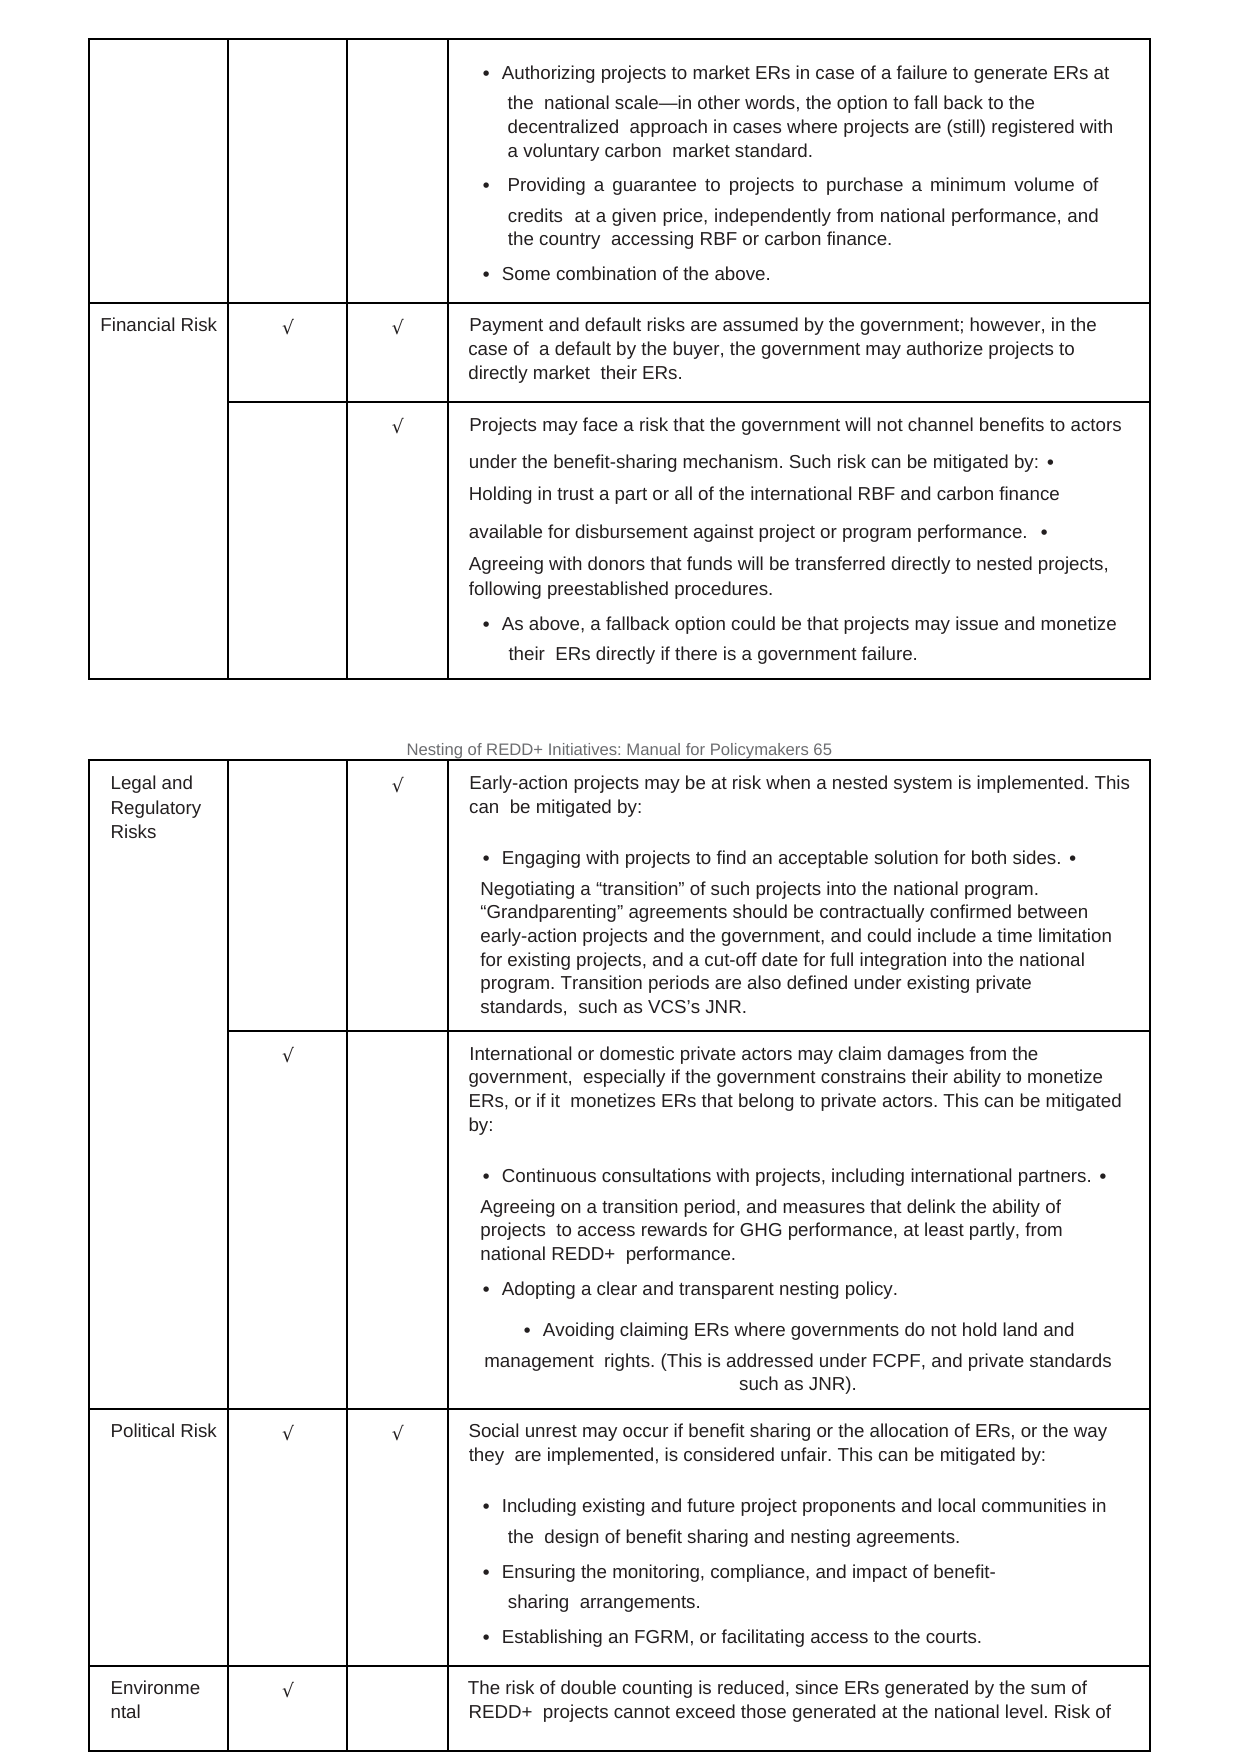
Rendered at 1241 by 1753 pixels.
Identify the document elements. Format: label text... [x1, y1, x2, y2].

table_cell [348, 1667, 447, 1750]
table_cell √ [229, 1032, 346, 1408]
table_cell Financial Risk [90, 304, 227, 678]
table_header √ [348, 761, 447, 1030]
table_cell √ [348, 403, 447, 678]
table_cell √ [229, 1410, 346, 1664]
table_cell International or domestic private actors may claim damages from the government, especially if the government constrains their ability to monetize ERs, or if it monetizes ERs that belong to private actors. This can be mitigated by: ∙ Continuous consultations with projects, including international partners. ∙ Agreeing on a transition period, and measures that delink the ability of projects to access rewards for GHG performance, at least partly, from national REDD+ performance. ∙ Adopting a clear and transparent nesting policy. ∙ Avoiding claiming ERs where governments do not hold land and management rights. (This is addressed under FCPF, and private standards such as JNR). [449, 1032, 1149, 1408]
table_cell Payment and default risks are assumed by the government; however, in the case of a default by the buyer, the government may authorize projects to directly market their ERs. [449, 304, 1149, 401]
table_cell √ [229, 304, 346, 401]
table_cell [229, 403, 346, 678]
table_header Legal and Regulatory Risks [90, 761, 227, 1408]
table_cell [348, 1032, 447, 1408]
table_cell [229, 40, 346, 302]
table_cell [449, 40, 1149, 302]
table_cell √ [348, 40, 447, 302]
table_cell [449, 1667, 1149, 1750]
table_cell Projects may face a risk that the government will not channel benefits to actors under the benefit-sharing mechanism. Such risk can be mitigated by: ∙ Holding in trust a part or all of the international RBF and carbon finance available for disbursement against project or program performance. ∙ Agreeing with donors that funds will be transferred directly to nested projects, following preestablished procedures. ∙ As above, a fallback option could be that projects may issue and monetize their ERs directly if there is a government failure. [449, 403, 1149, 678]
table_header [229, 761, 346, 1030]
table_cell Political Risk [90, 1410, 227, 1664]
table_header Early-action projects may be at risk when a nested system is implemented. This can be mitigated by: ∙ Engaging with projects to find an acceptable solution for both sides. ∙ Negotiating a “transition” of such projects into the national program. “Grandparenting” agreements should be contractually confirmed between early-action projects and the government, and could include a time limitation for existing projects, and a cut-off date for full integration into the national program. Transition periods are also defined under existing private standards, such as VCS’s JNR. [449, 761, 1149, 1030]
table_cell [90, 1667, 227, 1750]
table_cell √ [348, 304, 447, 401]
table_cell √ [229, 1667, 346, 1750]
text Nesting of REDD+ Initiatives: Manual for Policymakers 65 [0, 740, 1238, 759]
table_cell Social unrest may occur if benefit sharing or the allocation of ERs, or the way they are implemented, is considered unfair. This can be mitigated by: ∙ Including existing and future project proponents and local communities in the design of benefit sharing and nesting agreements. ∙ Ensuring the monitoring, compliance, and impact of benefit-sharing arrangements. ∙ Establishing an FGRM, or facilitating access to the courts. [449, 1410, 1149, 1664]
table_cell √ [348, 1410, 447, 1664]
